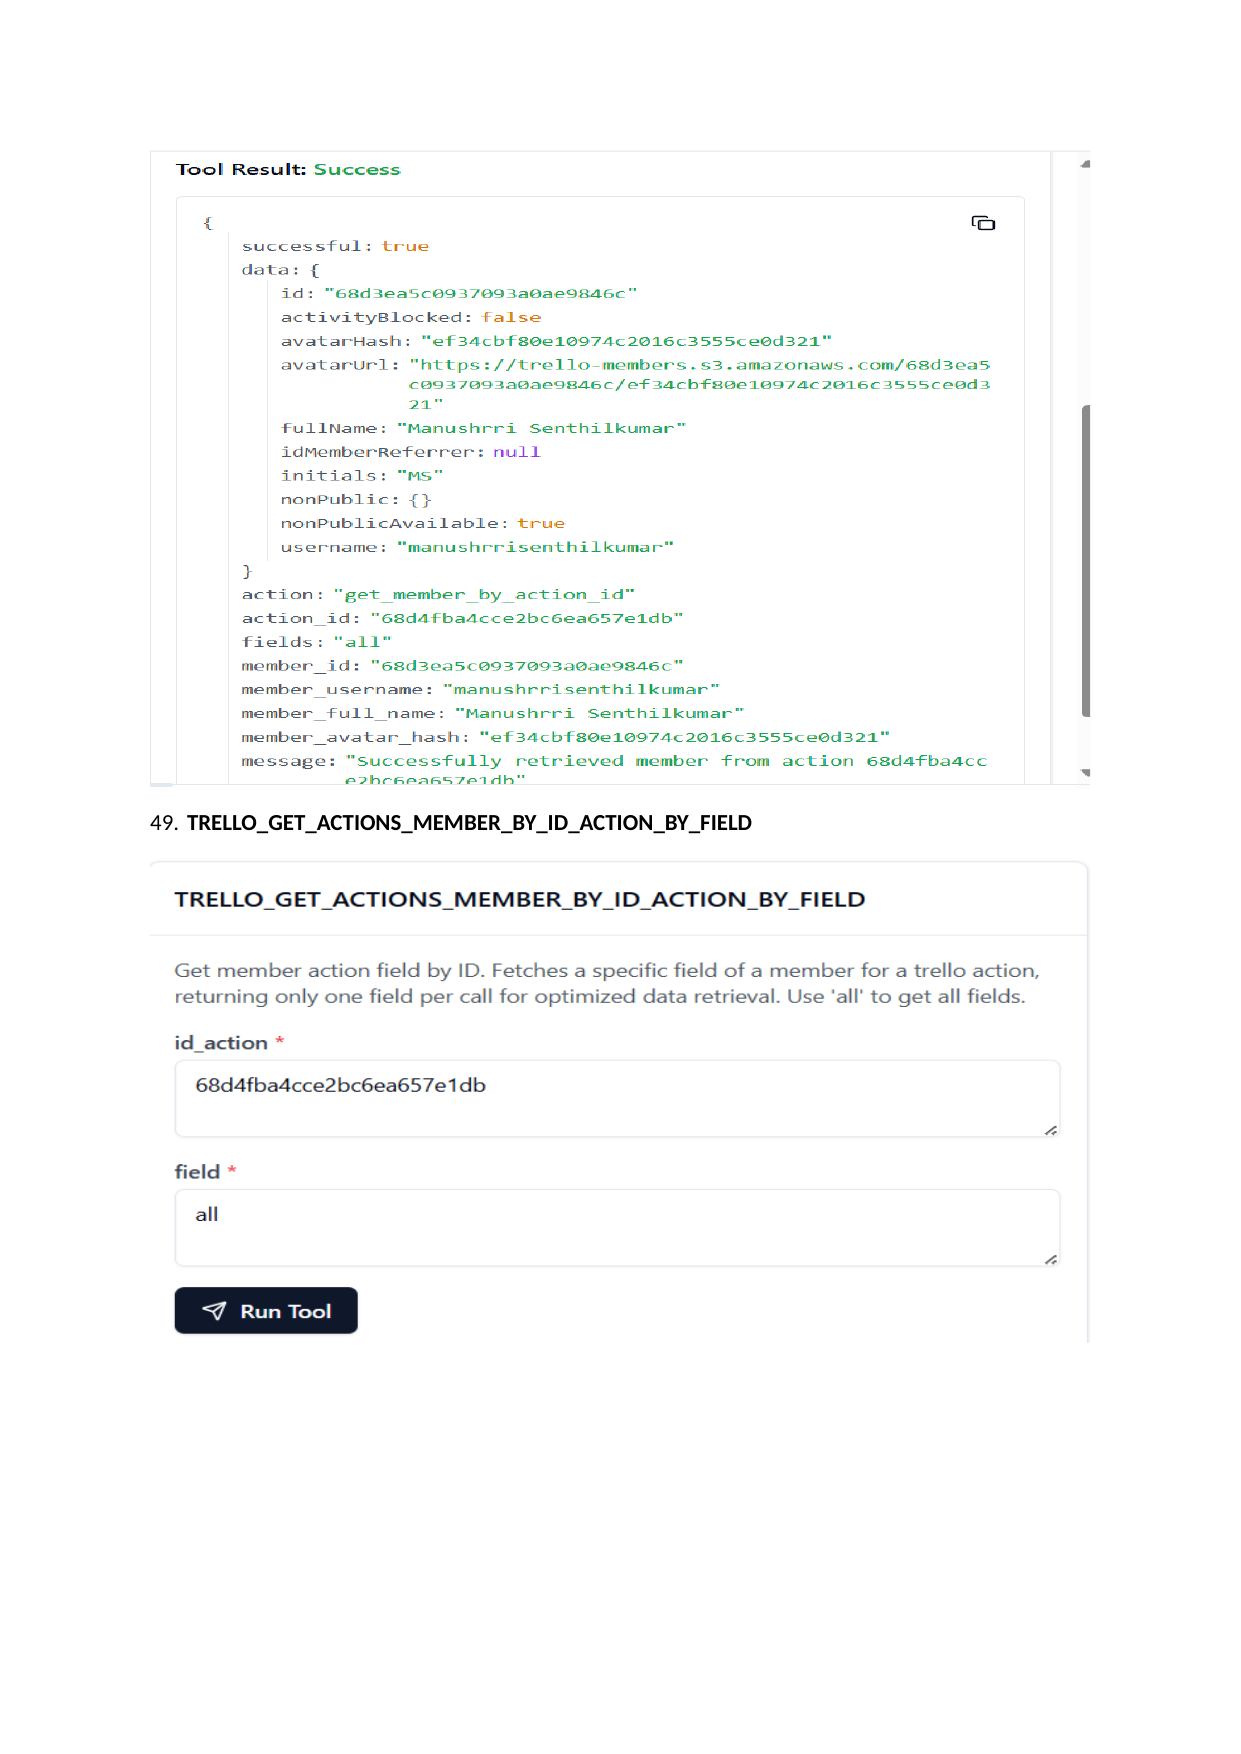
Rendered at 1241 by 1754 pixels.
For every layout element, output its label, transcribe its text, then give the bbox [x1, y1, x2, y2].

picture [150, 855, 1091, 1343]
text 49. TRELLO_GET_ACTIONS_MEMBER_BY_ID_ACTION_BY_FIELD [150, 808, 1090, 836]
picture [150, 150, 1091, 789]
